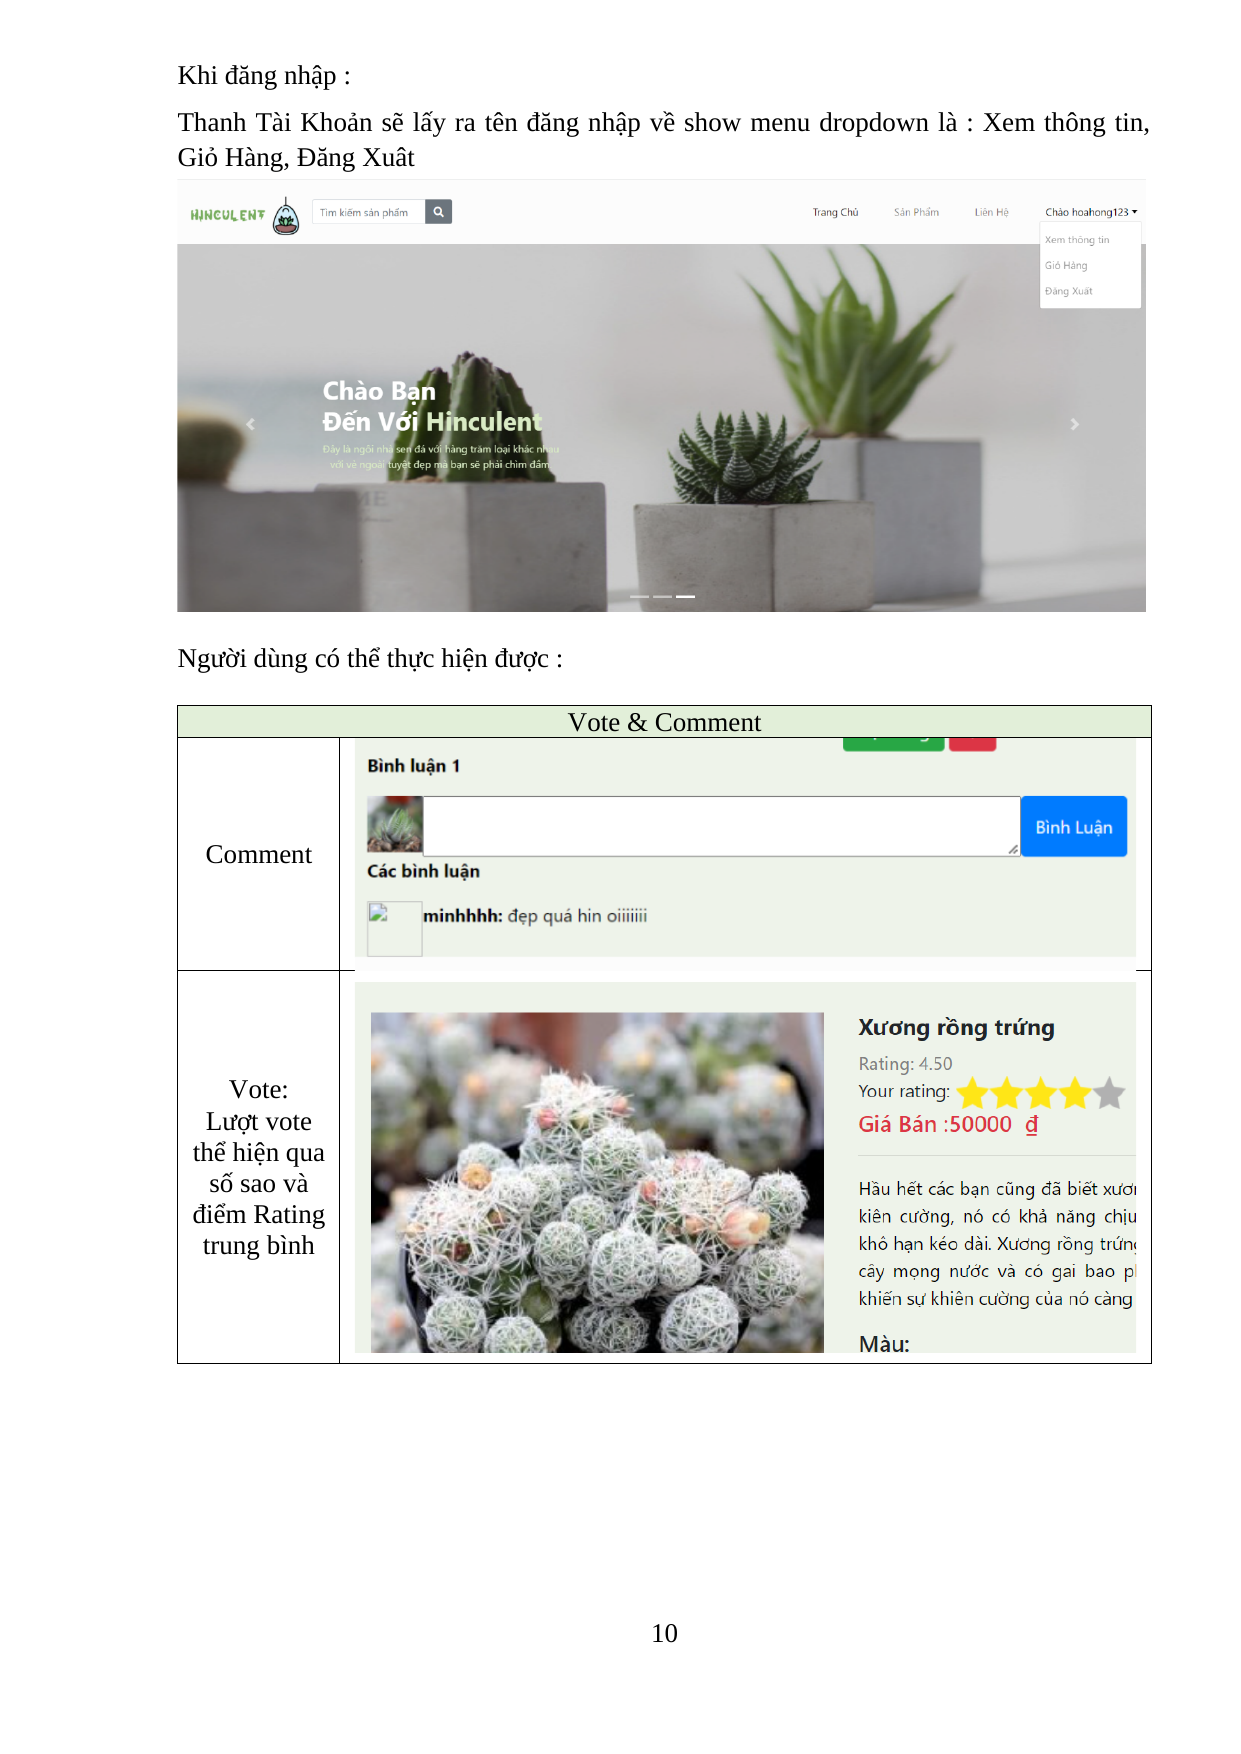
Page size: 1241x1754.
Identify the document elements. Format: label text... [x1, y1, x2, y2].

text Khi đăng nhập : [177, 59, 1152, 90]
picture [354, 982, 1137, 1353]
text Thanh Tài Khoản sẽ lấy ra tên đăng nhập về show menu dropdown là : Xem thông tin, Giỏ Hàng, Đăng Xuât [177, 106, 1152, 173]
table_cell [1137, 738, 1151, 970]
table_cell [340, 738, 354, 970]
table_header Vote & Comment [178, 706, 1151, 737]
table_cell [340, 971, 1151, 1363]
picture [177, 177, 1146, 612]
text Người dùng có thể thực hiện được : [177, 643, 1152, 674]
table_cell Comment [178, 738, 339, 970]
picture [354, 738, 1137, 971]
table_cell Vote: Lượt vote thể hiện qua số sao và điểm Rating trung bình [178, 971, 339, 1363]
